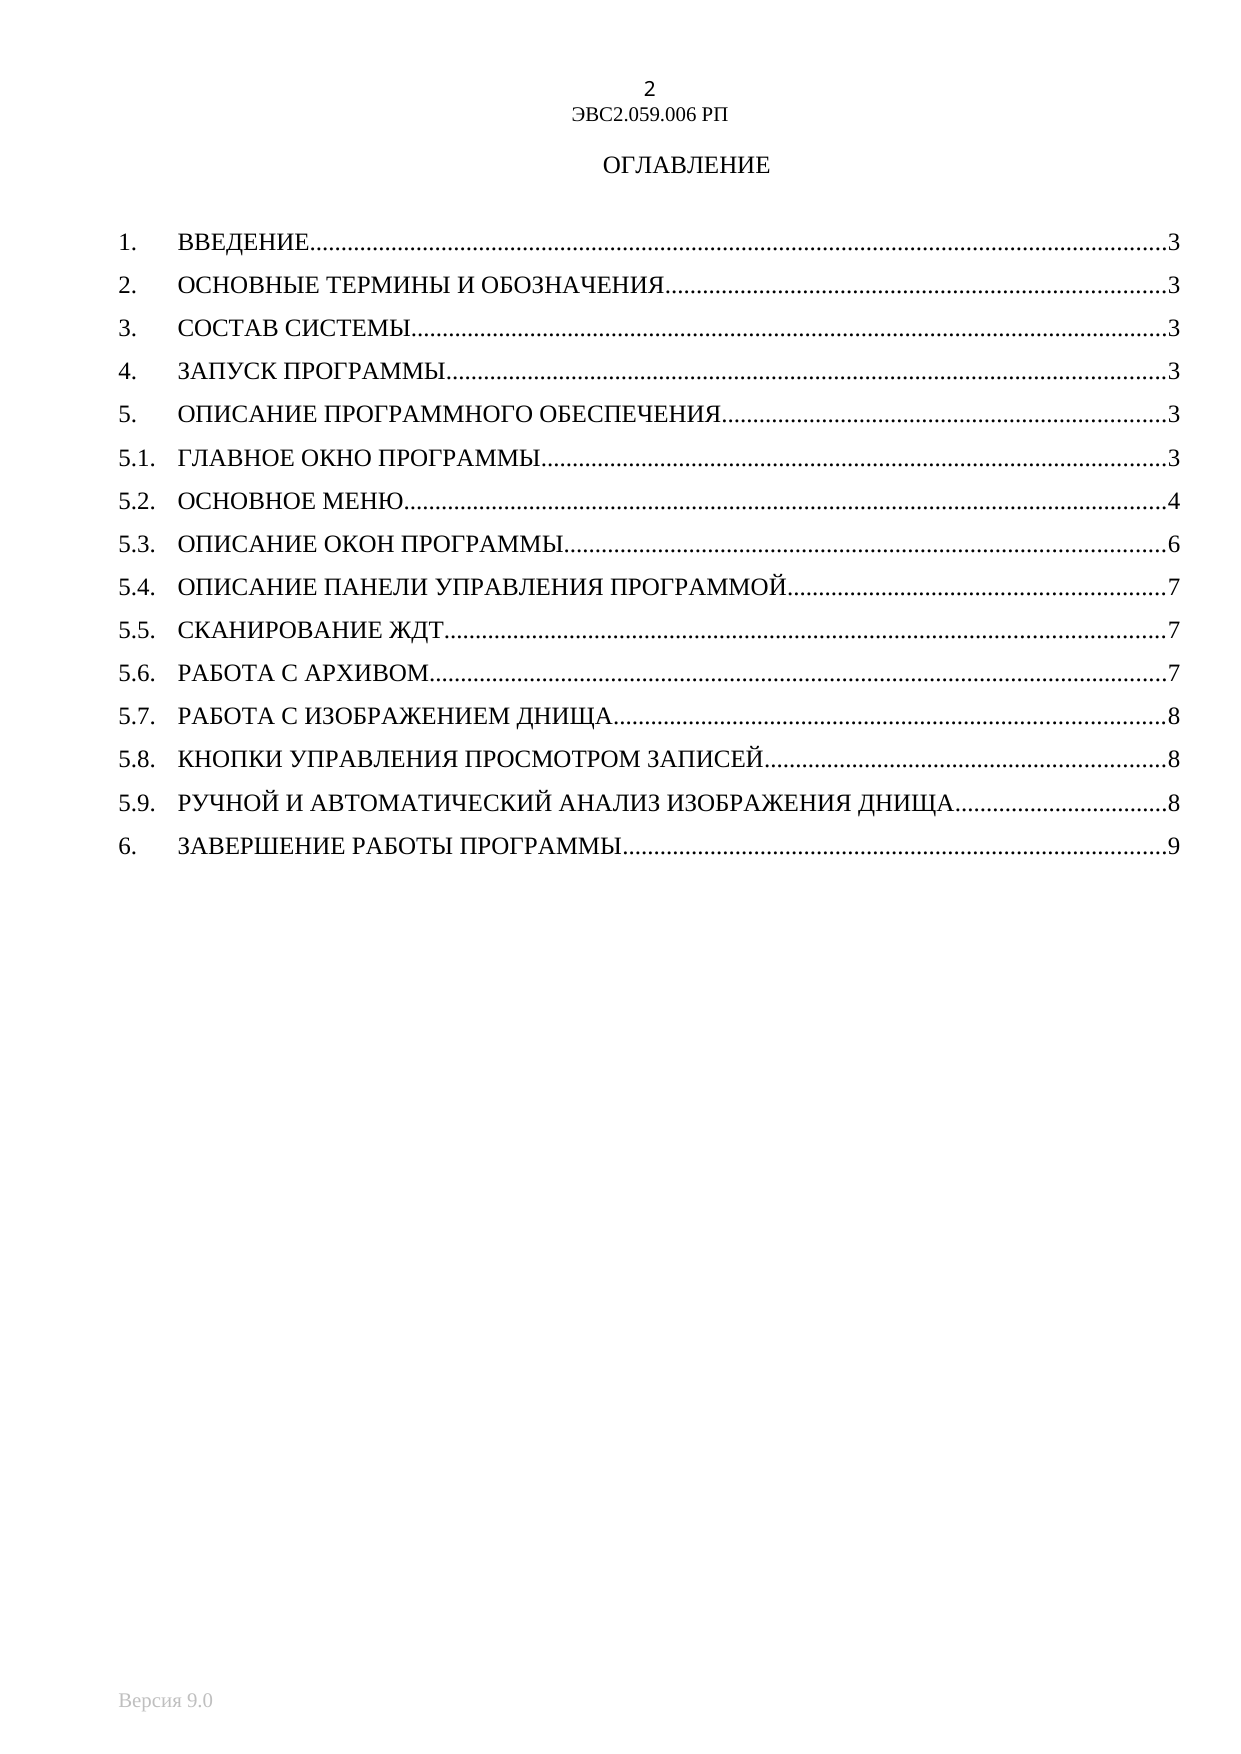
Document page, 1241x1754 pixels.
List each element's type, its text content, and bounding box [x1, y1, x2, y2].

text 4. Запуск программы 3 [118, 356, 1181, 385]
text 5.7. Работа с изображением днища 8 [118, 701, 1181, 730]
text 5.3. Описание окон программы 6 [118, 529, 1181, 558]
text 2. Основные термины и обозначения 3 [118, 270, 1181, 299]
text 5.8. Кнопки управления просмотром записей 8 [118, 744, 1181, 773]
text 5.9. РУЧНОЙ и АВТОМАТИЧЕСКИЙ АНАЛИЗ ИЗОБРАЖЕНИЯ ДНИЩА 8 [118, 788, 1181, 816]
text 5.1. Главное окно программы 3 [118, 443, 1181, 471]
text 5. Описание программного обеспечения 3 [118, 399, 1181, 428]
text 5.2. Основное меню 4 [118, 486, 1181, 514]
text 1. Введение 3 [118, 227, 1181, 256]
text 6. Завершение работы программы 9 [118, 831, 1181, 859]
text ОГЛАВЛЕНИЕ [118, 150, 1181, 179]
text 3. Состав системы 3 [118, 313, 1181, 342]
text 5.4. Описание панели управления программой 7 [118, 572, 1181, 601]
text 5.6. Работа с архивом 7 [118, 658, 1181, 687]
text 5.5. Сканирование ЖДТ 7 [118, 615, 1181, 644]
